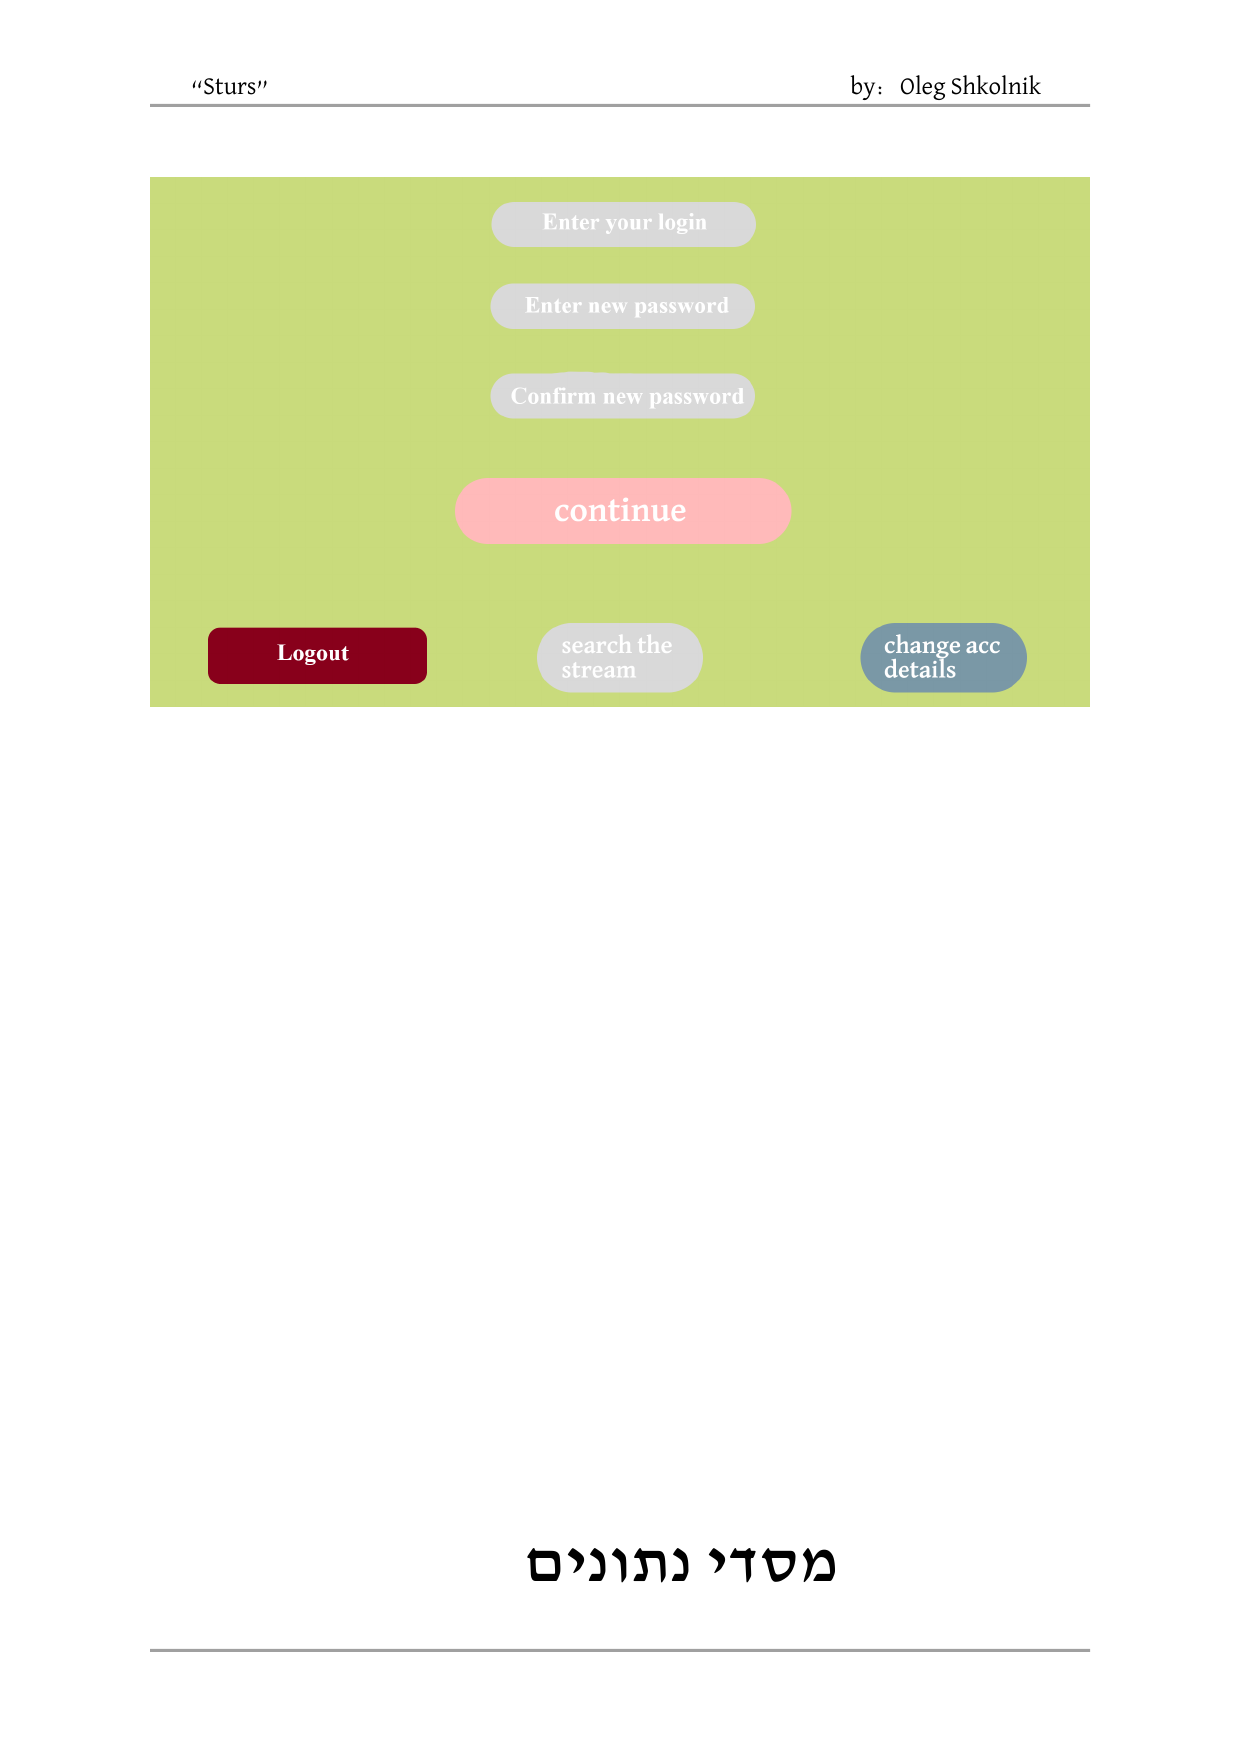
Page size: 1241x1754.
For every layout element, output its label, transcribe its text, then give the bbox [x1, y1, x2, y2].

picture [150, 177, 1090, 707]
text מסדי נתונים [150, 1532, 1090, 1594]
